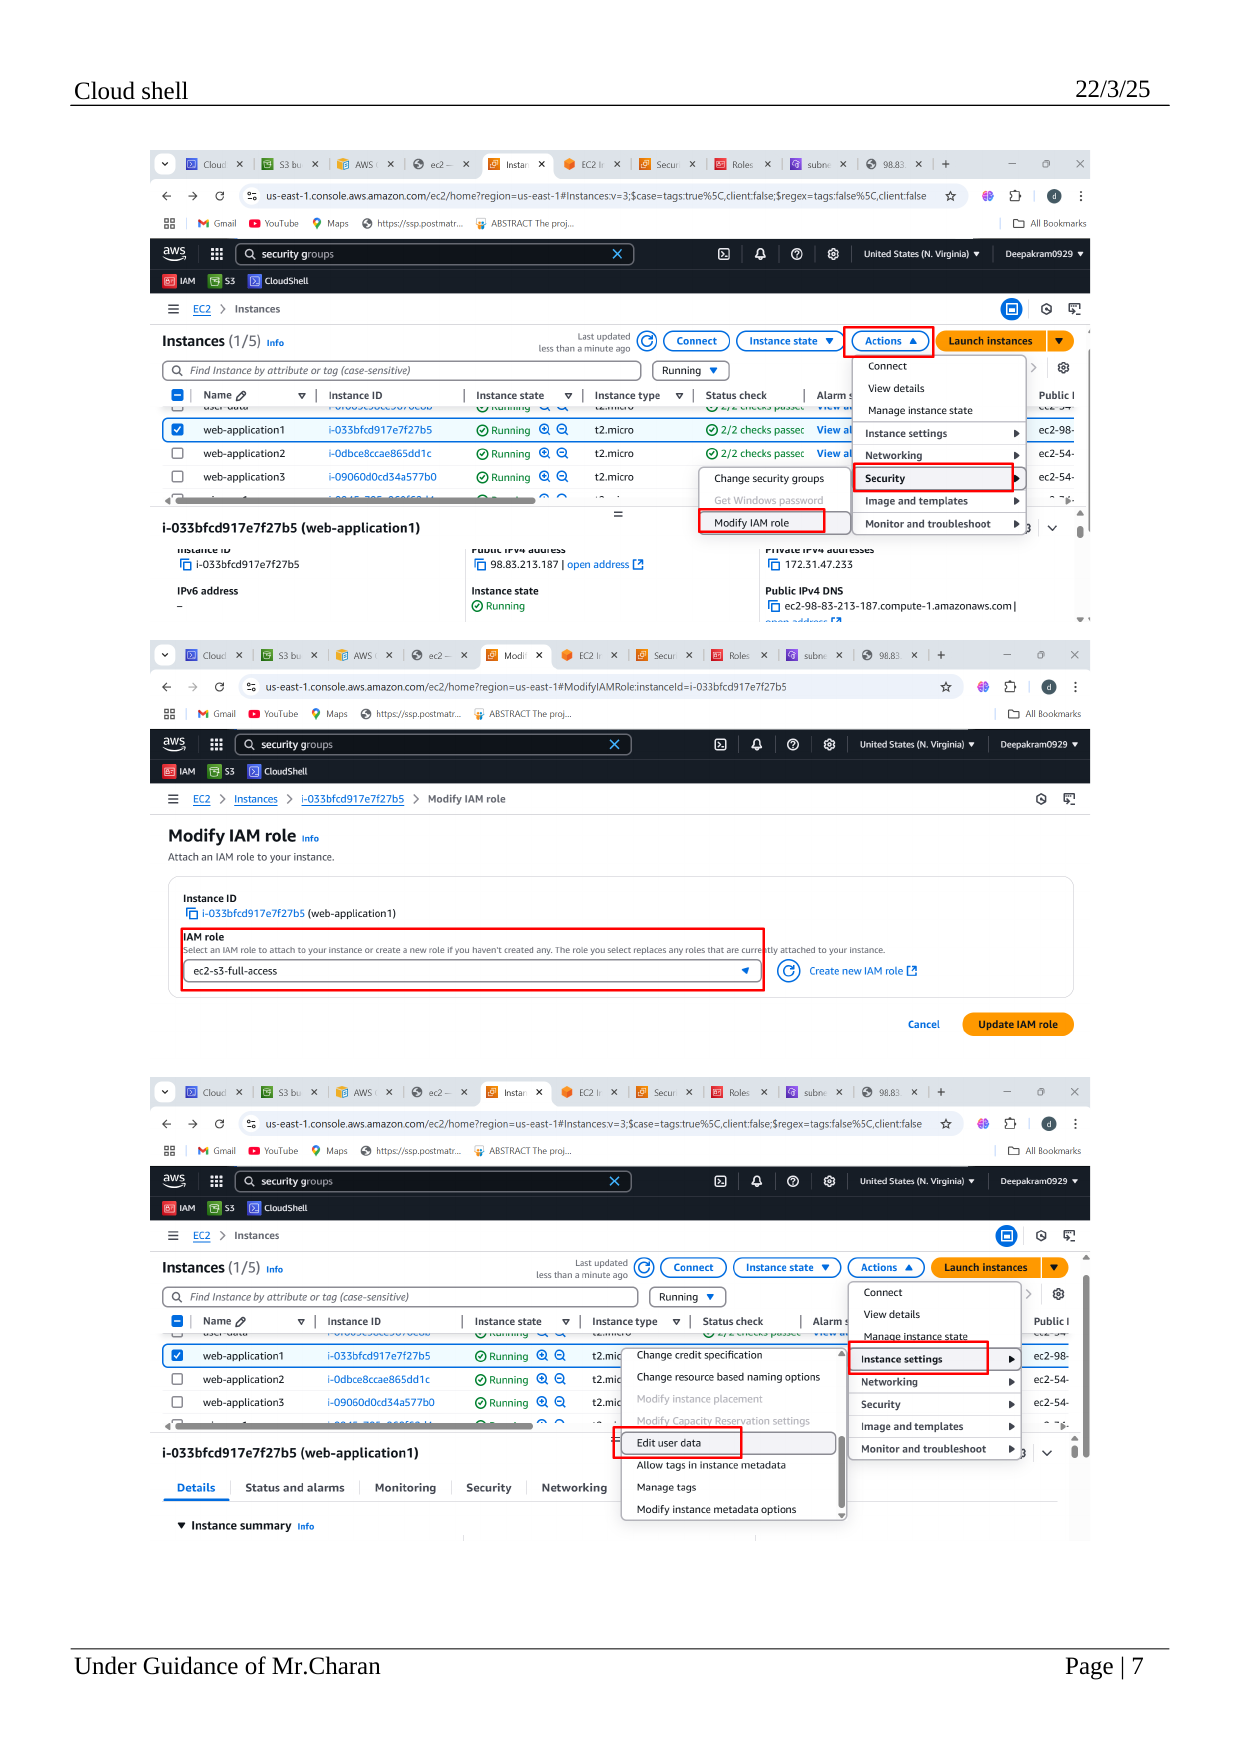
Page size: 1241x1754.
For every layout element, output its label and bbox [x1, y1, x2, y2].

picture [150, 150, 1091, 622]
picture [150, 640, 1091, 1059]
picture [150, 1077, 1091, 1541]
